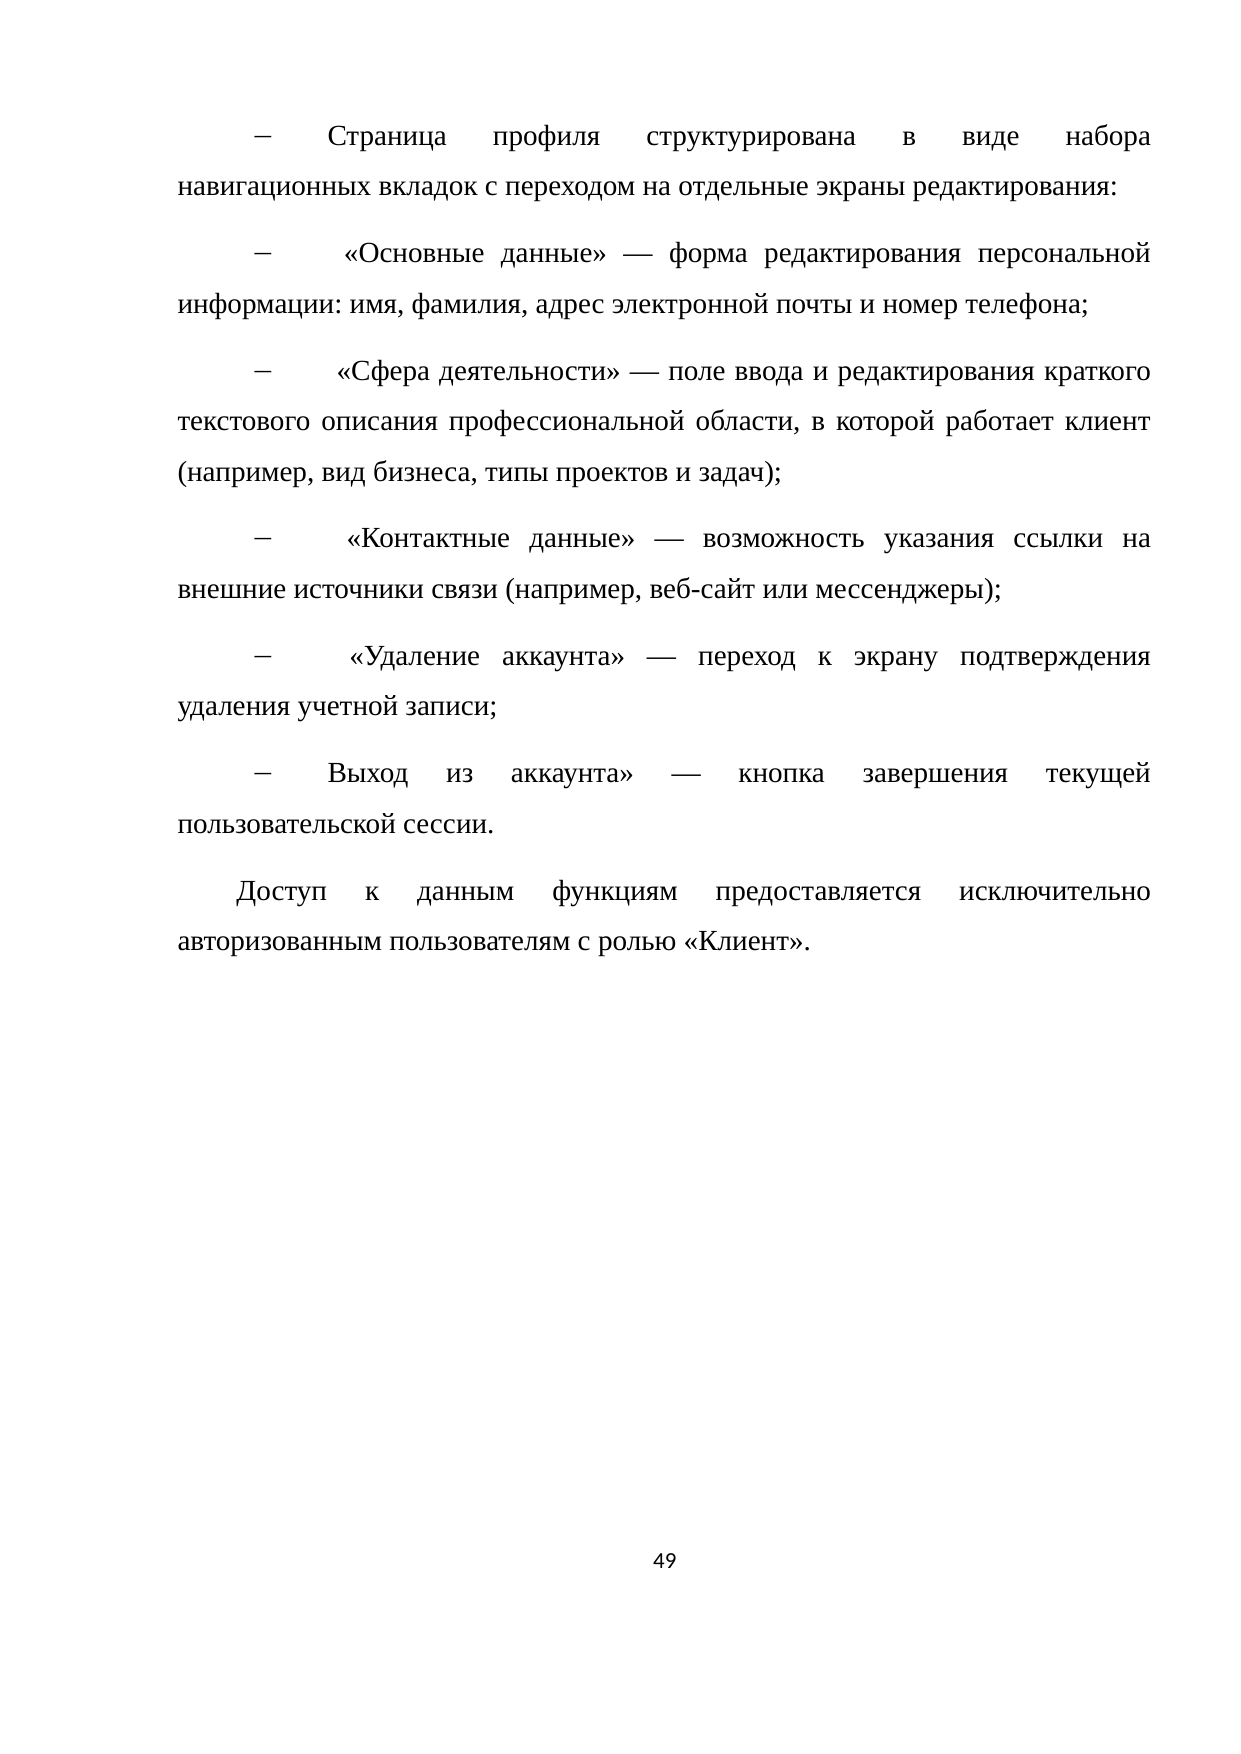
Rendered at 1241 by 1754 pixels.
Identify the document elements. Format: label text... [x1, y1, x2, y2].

text «Удаление аккаунта» — переход к экрану подтверждения удаления учетной записи; [177, 638, 1152, 722]
text Страница профиля структурирована в виде набора навигационных вкладок с переходом на отдельные экраны редактирования: [177, 118, 1152, 202]
text «Основные данные» — форма редактирования персональной информации: имя, фамилия, адрес электронной почты и номер телефона; [177, 236, 1152, 319]
text Выход из аккаунта» — кнопка завершения текущей пользовательской сессии. [177, 755, 1152, 839]
text «Контактные данные» — возможность указания ссылки на внешние источники связи (например, веб-сайт или мессенджеры); [177, 521, 1152, 604]
text «Сфера деятельности» — поле ввода и редактирования краткого текстового описания профессиональной области, в которой работает клиент (например, вид бизнеса, типы проектов и задач); [177, 353, 1152, 487]
text Доступ к данным функциям предоставляется исключительно авторизованным пользователям с ролью «Клиент». [177, 873, 1152, 957]
